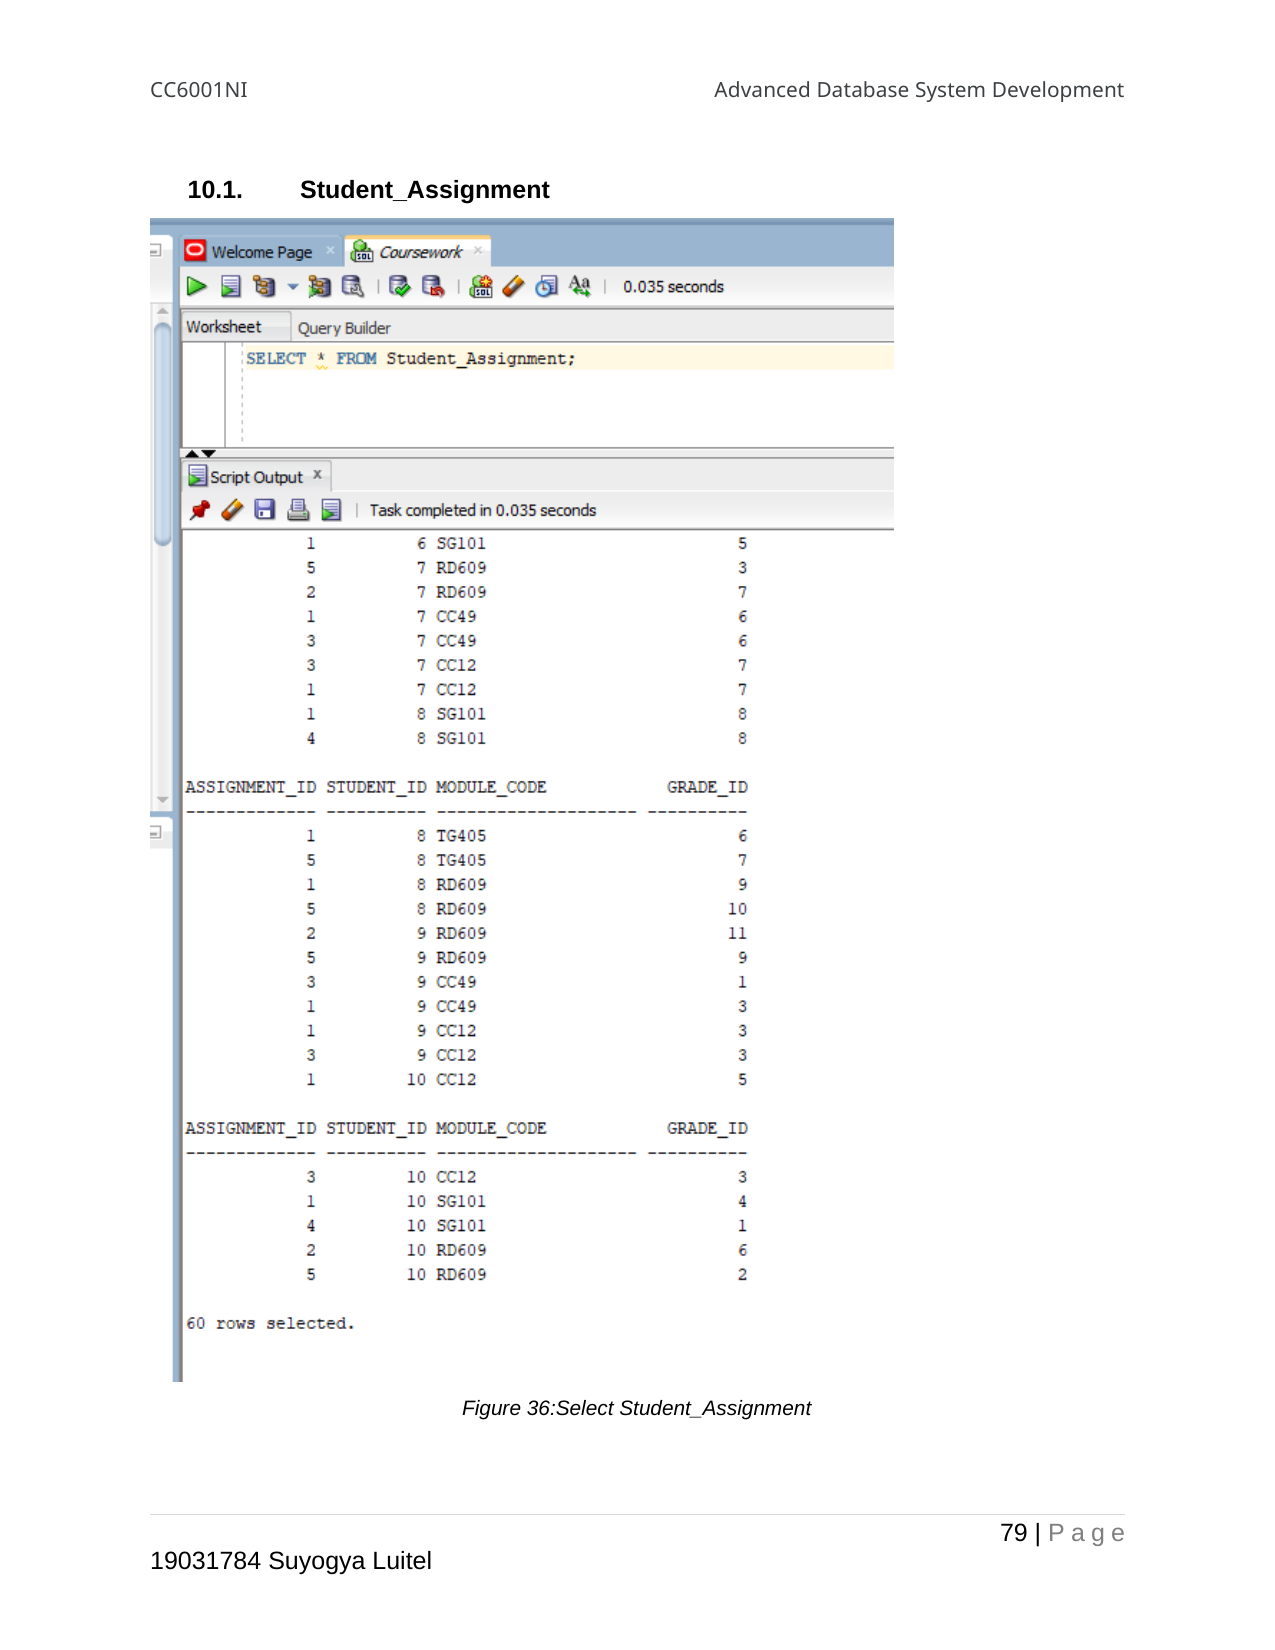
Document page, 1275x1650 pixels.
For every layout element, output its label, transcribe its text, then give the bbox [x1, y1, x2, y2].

subtitle Student_Assignment [187, 175, 1125, 204]
picture [150, 218, 894, 1382]
text Figure 36:Select Student_Assignment [150, 1396, 1125, 1420]
